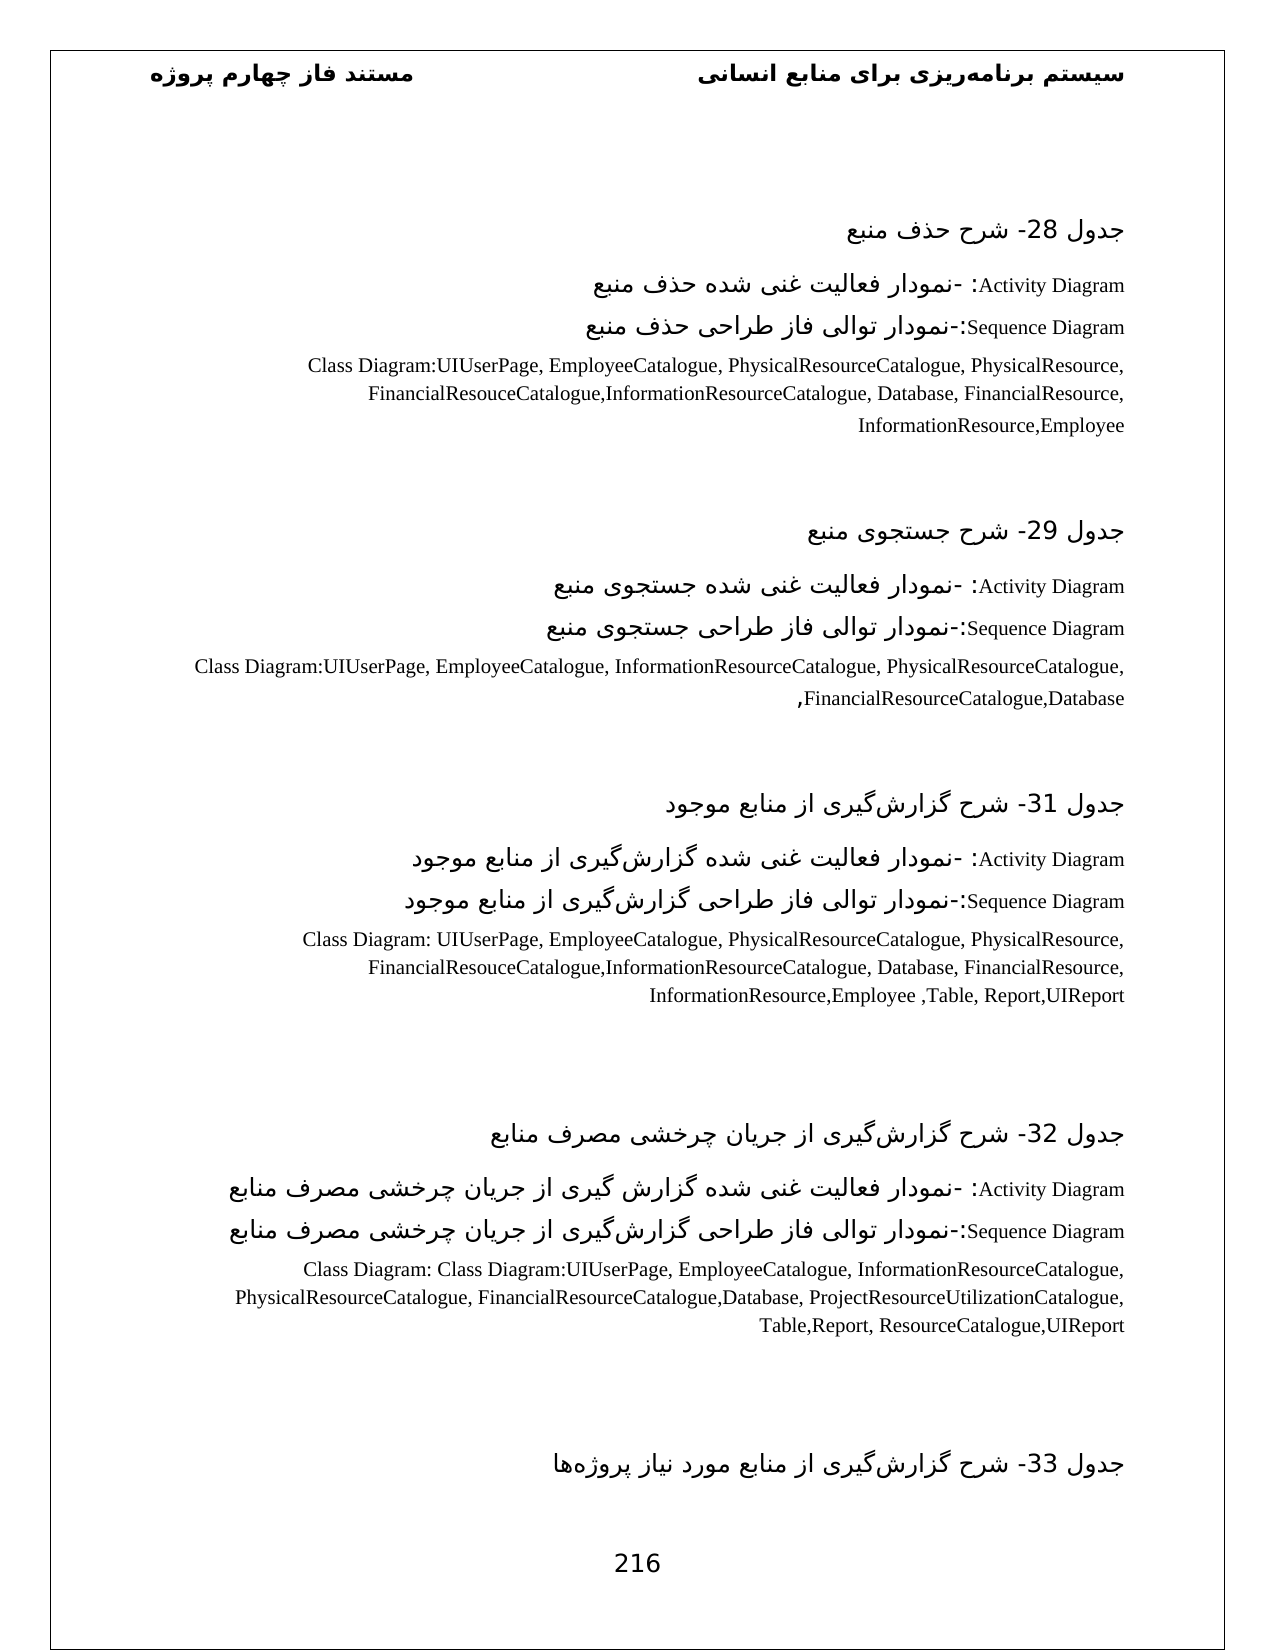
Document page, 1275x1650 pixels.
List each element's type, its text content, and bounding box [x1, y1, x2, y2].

text جدول 28- شرح حذف منبع [150, 215, 1125, 244]
text Sequence Diagram:-نمودار توالی فاز طراحی گزارش‌گیری از جریان چرخشی مصرف منابع [150, 1216, 1125, 1245]
text Sequence Diagram:-نمودار توالی فاز طراحی گزارش‌گیری از منابع موجود [150, 885, 1125, 914]
text Class Diagram:UIUserPage, EmployeeCatalogue, InformationResourceCatalogue, PhysicalResourceCatalogue, FinancialResourceCatalogue,Database, [150, 654, 1125, 712]
text Activity Diagram: -نمودار فعالیت غنی شده جستجوی منبع [150, 570, 1125, 599]
text جدول 29- شرح جستجوی منبع [150, 516, 1125, 545]
text Class Diagram: UIUserPage, EmployeeCatalogue, PhysicalResourceCatalogue, PhysicalResource, FinancialResouceCatalogue,InformationResourceCatalogue, Database, FinancialResource, InformationResource,Employee ,Table, Report,UIReport [150, 927, 1125, 1007]
text Sequence Diagram:-نمودار توالی فاز طراحی حذف منبع [150, 311, 1125, 340]
text جدول 33- شرح گزارش‌گیری از منابع مورد نیاز پروژه‌ها [150, 1449, 1125, 1478]
text Activity Diagram: -نمودار فعالیت غنی شده گزارش گیری از جریان چرخشی مصرف منابع [150, 1174, 1125, 1203]
text Sequence Diagram:-نمودار توالی فاز طراحی جستجوی منبع [150, 612, 1125, 641]
text جدول 31- شرح گزارش‌گیری از منابع موجود [150, 789, 1125, 818]
text Class Diagram: Class Diagram:UIUserPage, EmployeeCatalogue, InformationResourceCatalogue, PhysicalResourceCatalogue, FinancialResourceCatalogue,Database, ProjectResourceUtilizationCatalogue, Table,Report, ResourceCatalogue,UIReport [150, 1257, 1125, 1337]
text جدول 32- شرح گزارش‌گیری از جریان چرخشی مصرف منابع [150, 1119, 1125, 1148]
text Activity Diagram: -نمودار فعالیت غنی شده گزارش‌گیری از منابع موجود [150, 843, 1125, 873]
text Activity Diagram: -نمودار فعالیت غنی شده حذف منبع [150, 269, 1125, 298]
text Class Diagram:UIUserPage, EmployeeCatalogue, PhysicalResourceCatalogue, PhysicalResource, FinancialResouceCatalogue,InformationResourceCatalogue, Database, FinancialResource, InformationResource,Employee [150, 353, 1125, 438]
